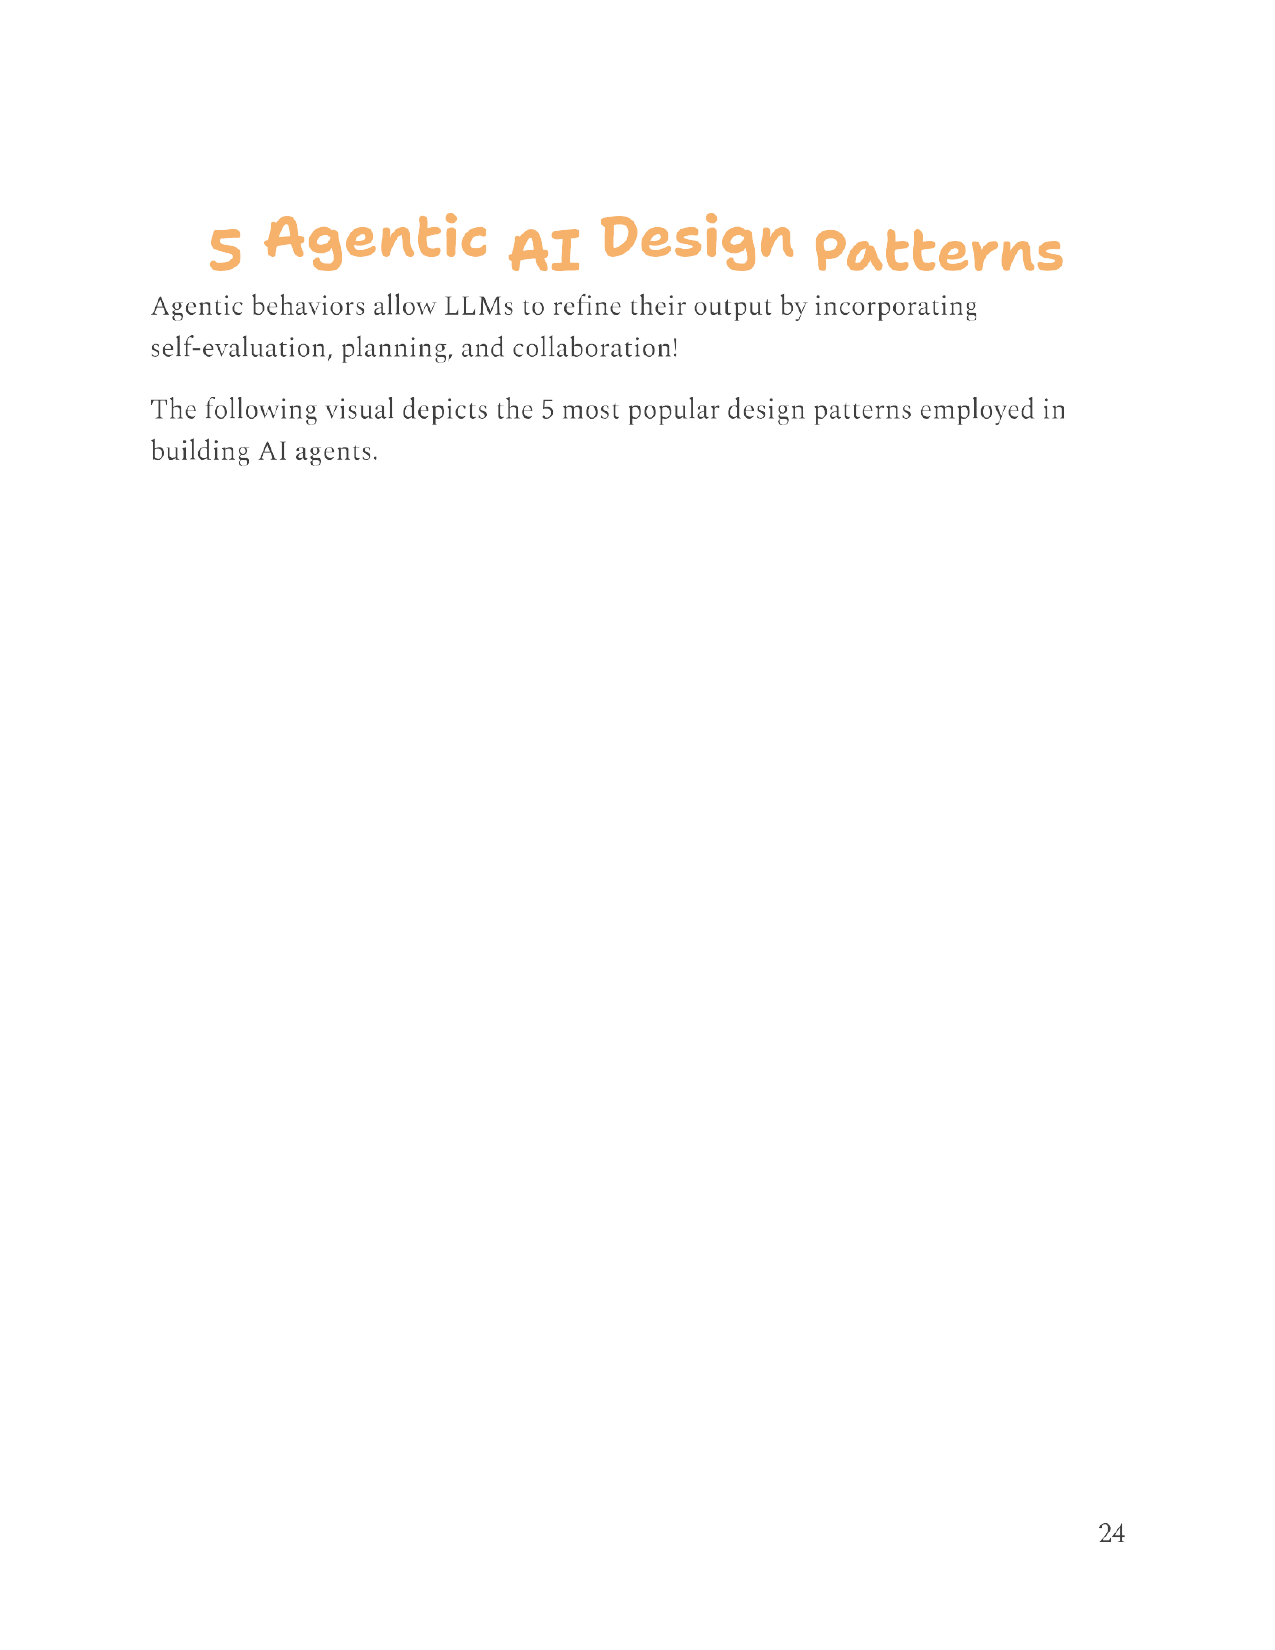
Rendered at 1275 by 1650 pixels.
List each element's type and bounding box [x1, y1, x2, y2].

picture [151, 293, 977, 321]
picture [151, 438, 377, 466]
picture [601, 213, 794, 271]
picture [815, 229, 1063, 271]
picture [508, 229, 580, 271]
picture [264, 213, 487, 271]
picture [210, 229, 241, 271]
picture [151, 335, 677, 363]
picture [1099, 1523, 1125, 1542]
picture [151, 397, 1065, 425]
